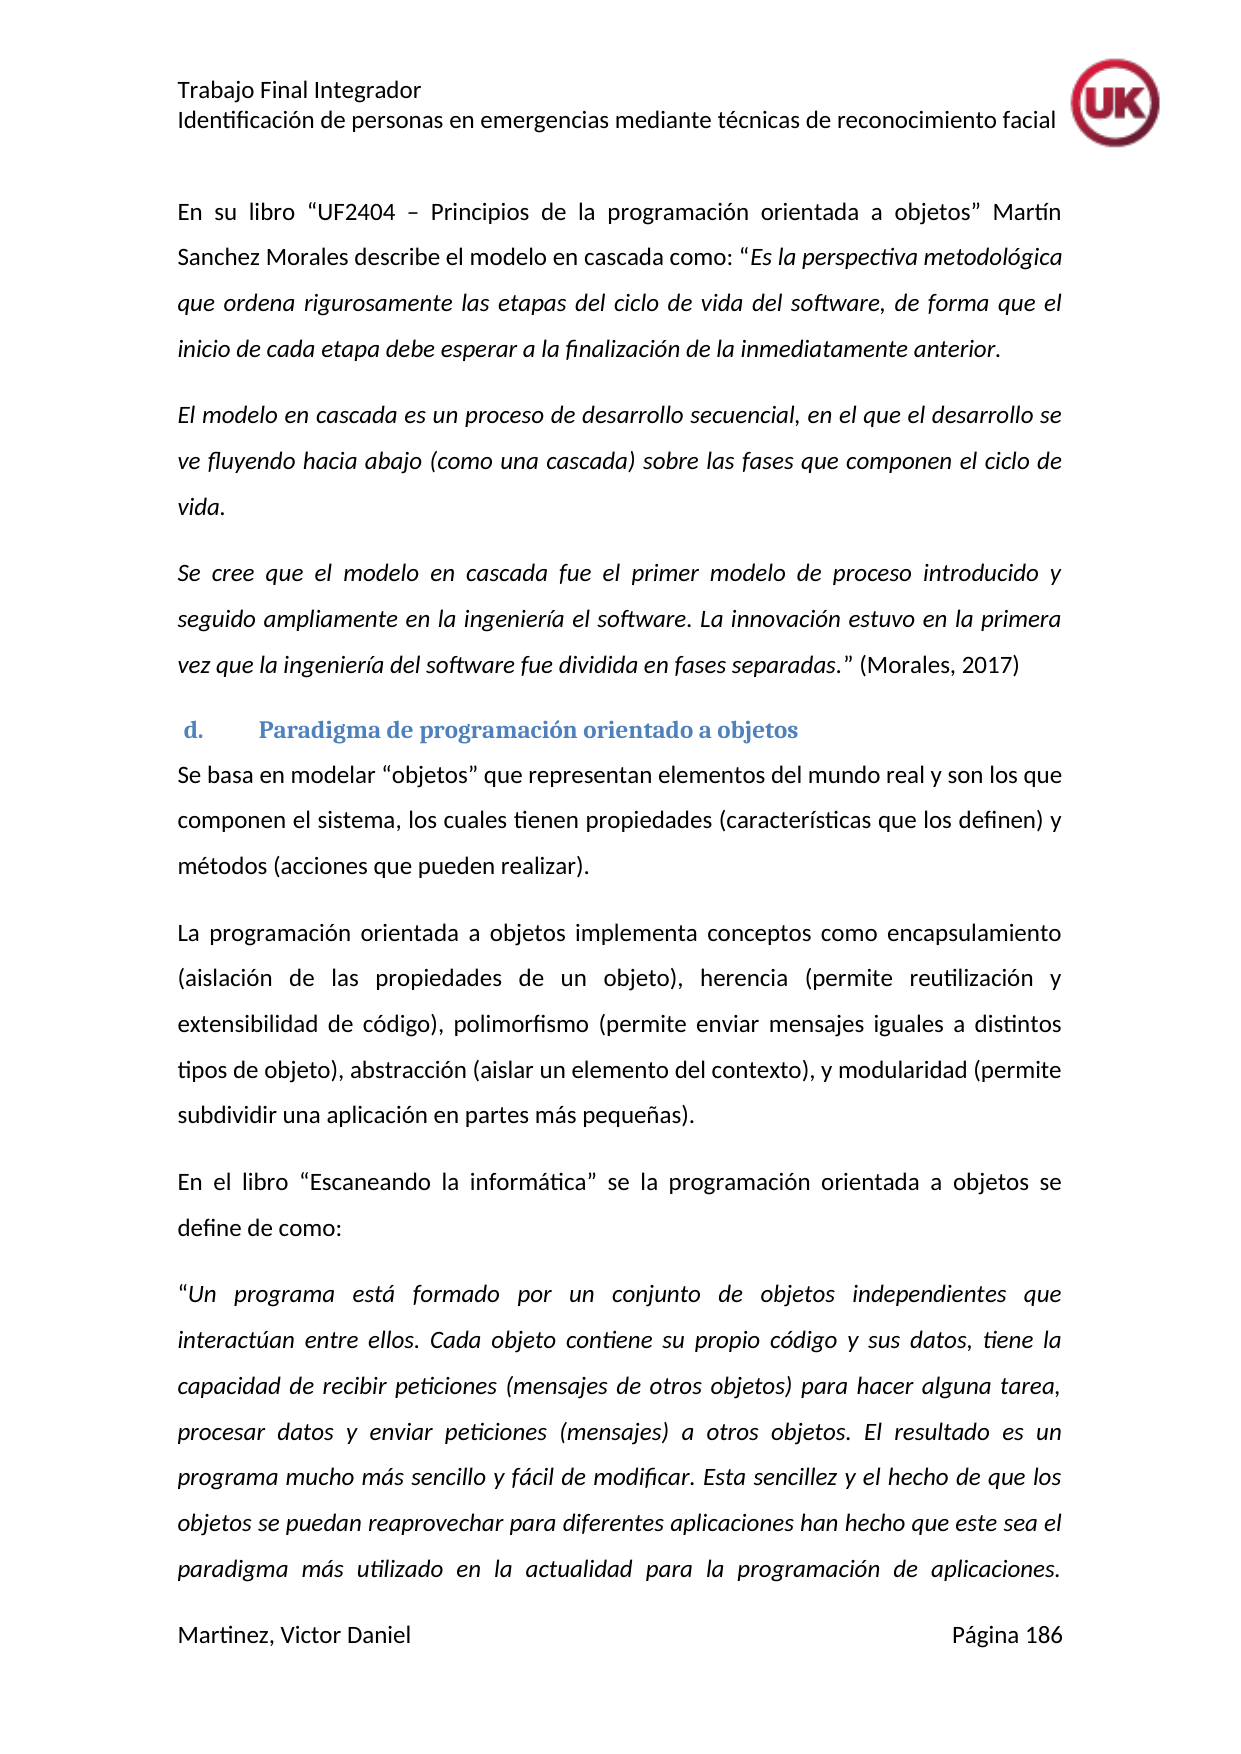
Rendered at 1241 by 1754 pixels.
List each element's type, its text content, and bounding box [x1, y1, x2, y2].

text Se basa en modelar “objetos” que representan elementos del mundo real y son los que componen el sistema, los cuales tienen propiedades (características que los definen) y métodos (acciones que pueden realizar). [177, 759, 1063, 881]
text En su libro “UF2404 – Principios de la programación orientada a objetos” Martín Sanchez Morales describe el modelo en cascada como: “Es la perspectiva metodológica que ordena rigurosamente las etapas del ciclo de vida del software, de forma que el inicio de cada etapa debe esperar a la finalización de la inmediatamente anterior. [177, 196, 1063, 363]
picture [1057, 48, 1177, 155]
text En el libro “Escaneando la informática” se la programación orientada a objetos se define de como: [177, 1166, 1063, 1242]
text Se cree que el modelo en cascada fue el primer modelo de proceso introducido y seguido ampliamente en la ingeniería el software. La innovación estuvo en la primera vez que la ingeniería del software fue dividida en fases separadas.” [177, 558, 1063, 679]
text La programación orientada a objetos implementa conceptos como encapsulamiento (aislación de las propiedades de un objeto), herencia (permite reutilización y extensibilidad de código), polimorfismo (permite enviar mensajes iguales a distintos tipos de objeto), abstracción (aislar un elemento del contexto), y modularidad (permite subdividir una aplicación en partes más pequeñas). [177, 917, 1063, 1130]
subtitle Paradigma de programación orientado a objetos [183, 716, 1063, 744]
text El modelo en cascada es un proceso de desarrollo secuencial, en el que el desarrollo se ve fluyendo hacia abajo (como una cascada) sobre las fases que componen el ciclo de vida. [177, 399, 1063, 522]
